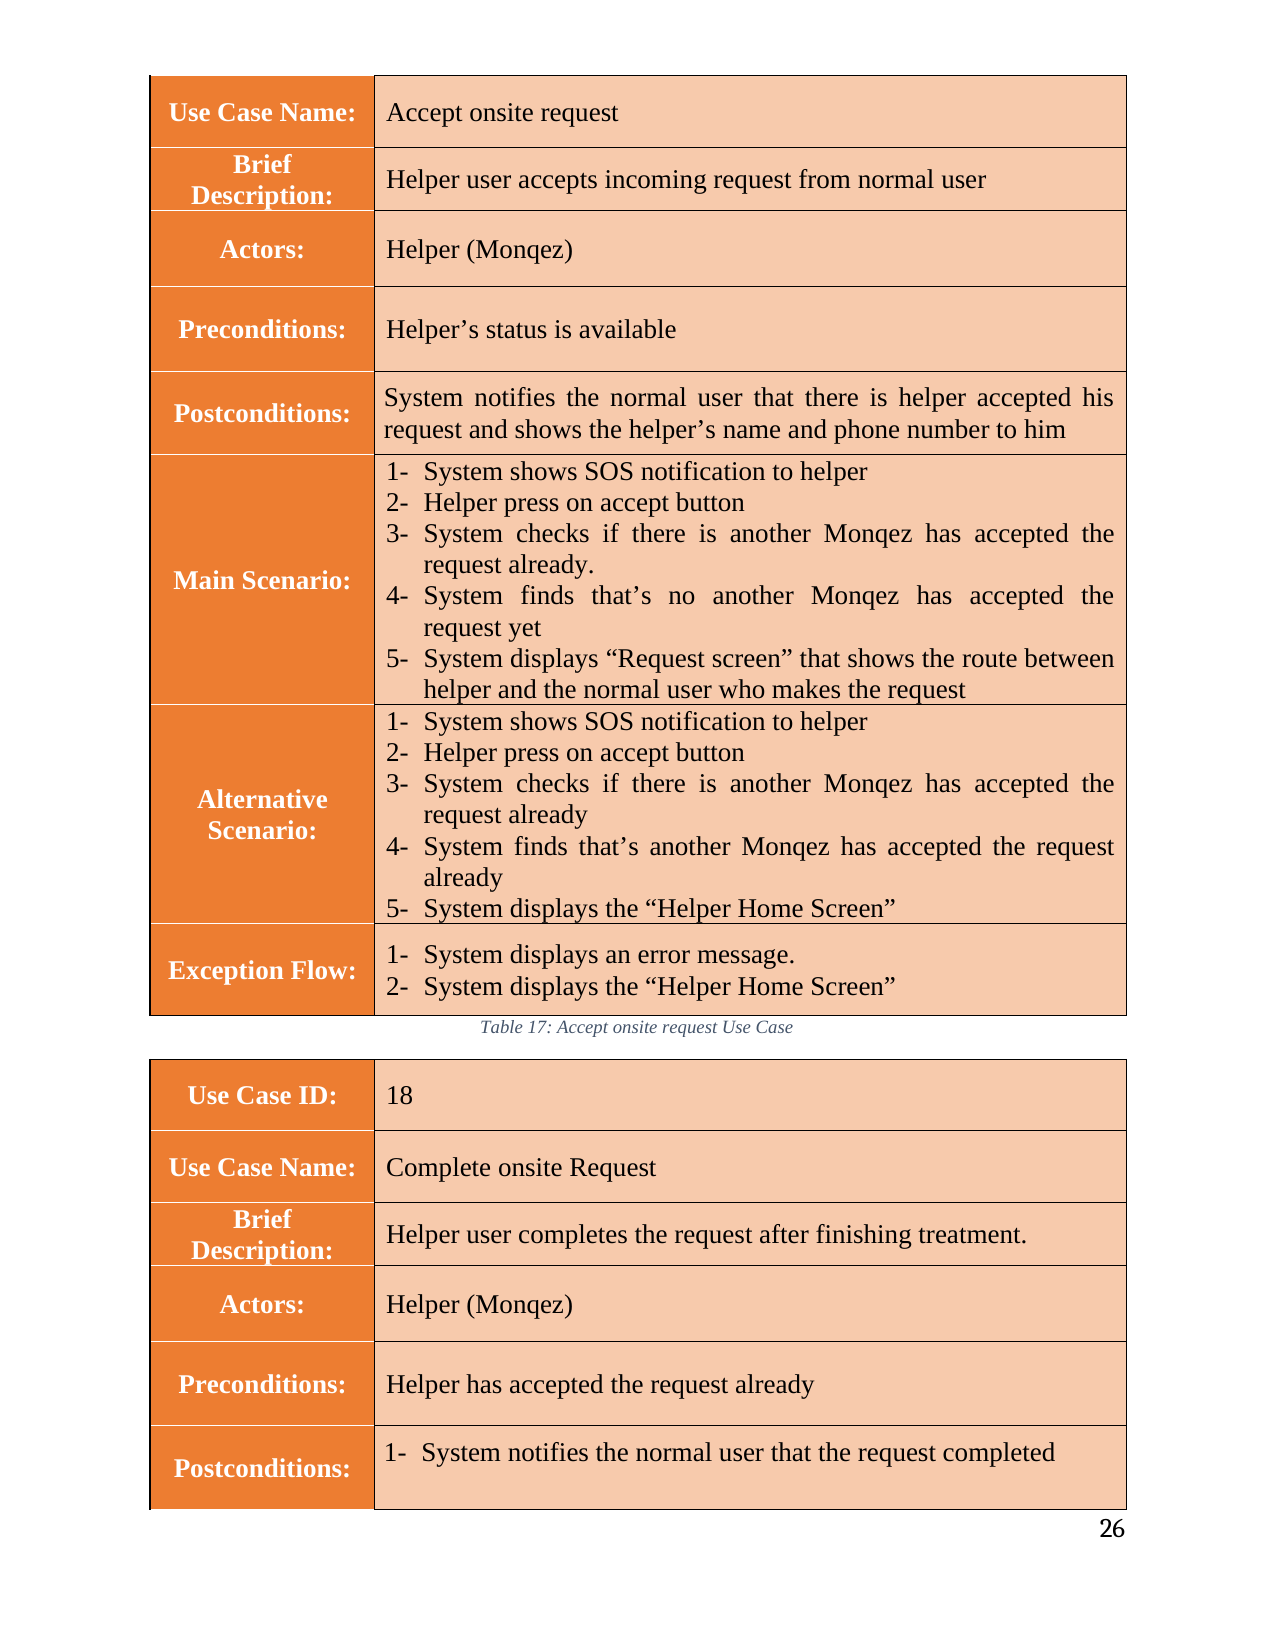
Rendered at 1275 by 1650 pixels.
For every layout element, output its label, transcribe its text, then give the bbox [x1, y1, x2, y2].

table_cell Postconditions: [151, 1426, 374, 1509]
table_cell Alternative Scenario: [151, 705, 374, 923]
table_cell System notifies the normal user that the request completed [375, 1426, 1126, 1509]
table_cell Preconditions: [151, 287, 374, 371]
table_cell Complete onsite Request [375, 1131, 1126, 1202]
table_cell Actors: [151, 211, 374, 286]
table_cell Helper has accepted the request already [375, 1342, 1126, 1425]
table_cell Postconditions: [151, 372, 374, 454]
table_cell System displays an error message. System displays the “Helper Home Screen” [375, 924, 1126, 1015]
table_cell System shows SOS notification to helper Helper press on accept button System checks if there is another Monqez has accepted the request already. System finds that’s no another Monqez has accepted the request yet System displays “Request screen” that shows the route between helper and the normal user who makes the request [375, 455, 1126, 704]
table_cell System shows SOS notification to helper Helper press on accept button System checks if there is another Monqez has accepted the request already System finds that’s another Monqez has accepted the request already System displays the “Helper Home Screen” [375, 705, 1126, 923]
table_cell Accept onsite request [375, 76, 1126, 147]
table_cell Helper user accepts incoming request from normal user [375, 148, 1126, 210]
table_cell Actors: [151, 1266, 374, 1341]
table_cell Brief Description: [151, 148, 374, 210]
table_cell Helper’s status is available [375, 287, 1126, 371]
table_cell Helper (Monqez) [375, 1266, 1126, 1341]
table_cell Exception Flow: [151, 924, 374, 1015]
table_cell Helper (Monqez) [375, 211, 1126, 286]
table_cell Use Case Name: [151, 76, 374, 147]
table_cell Main Scenario: [151, 455, 374, 704]
table_cell Brief Description: [151, 1203, 374, 1265]
text Table 17: Accept onsite request Use Case [150, 1016, 1125, 1038]
table_header Use Case ID: [151, 1060, 374, 1130]
table_header 18 [375, 1060, 1126, 1130]
table_cell Helper user completes the request after finishing treatment. [375, 1203, 1126, 1265]
table_cell Use Case Name: [151, 1131, 374, 1202]
table_cell System notifies the normal user that there is helper accepted his request and shows the helper’s name and phone number to him [375, 372, 1126, 454]
table_cell Preconditions: [151, 1342, 374, 1425]
